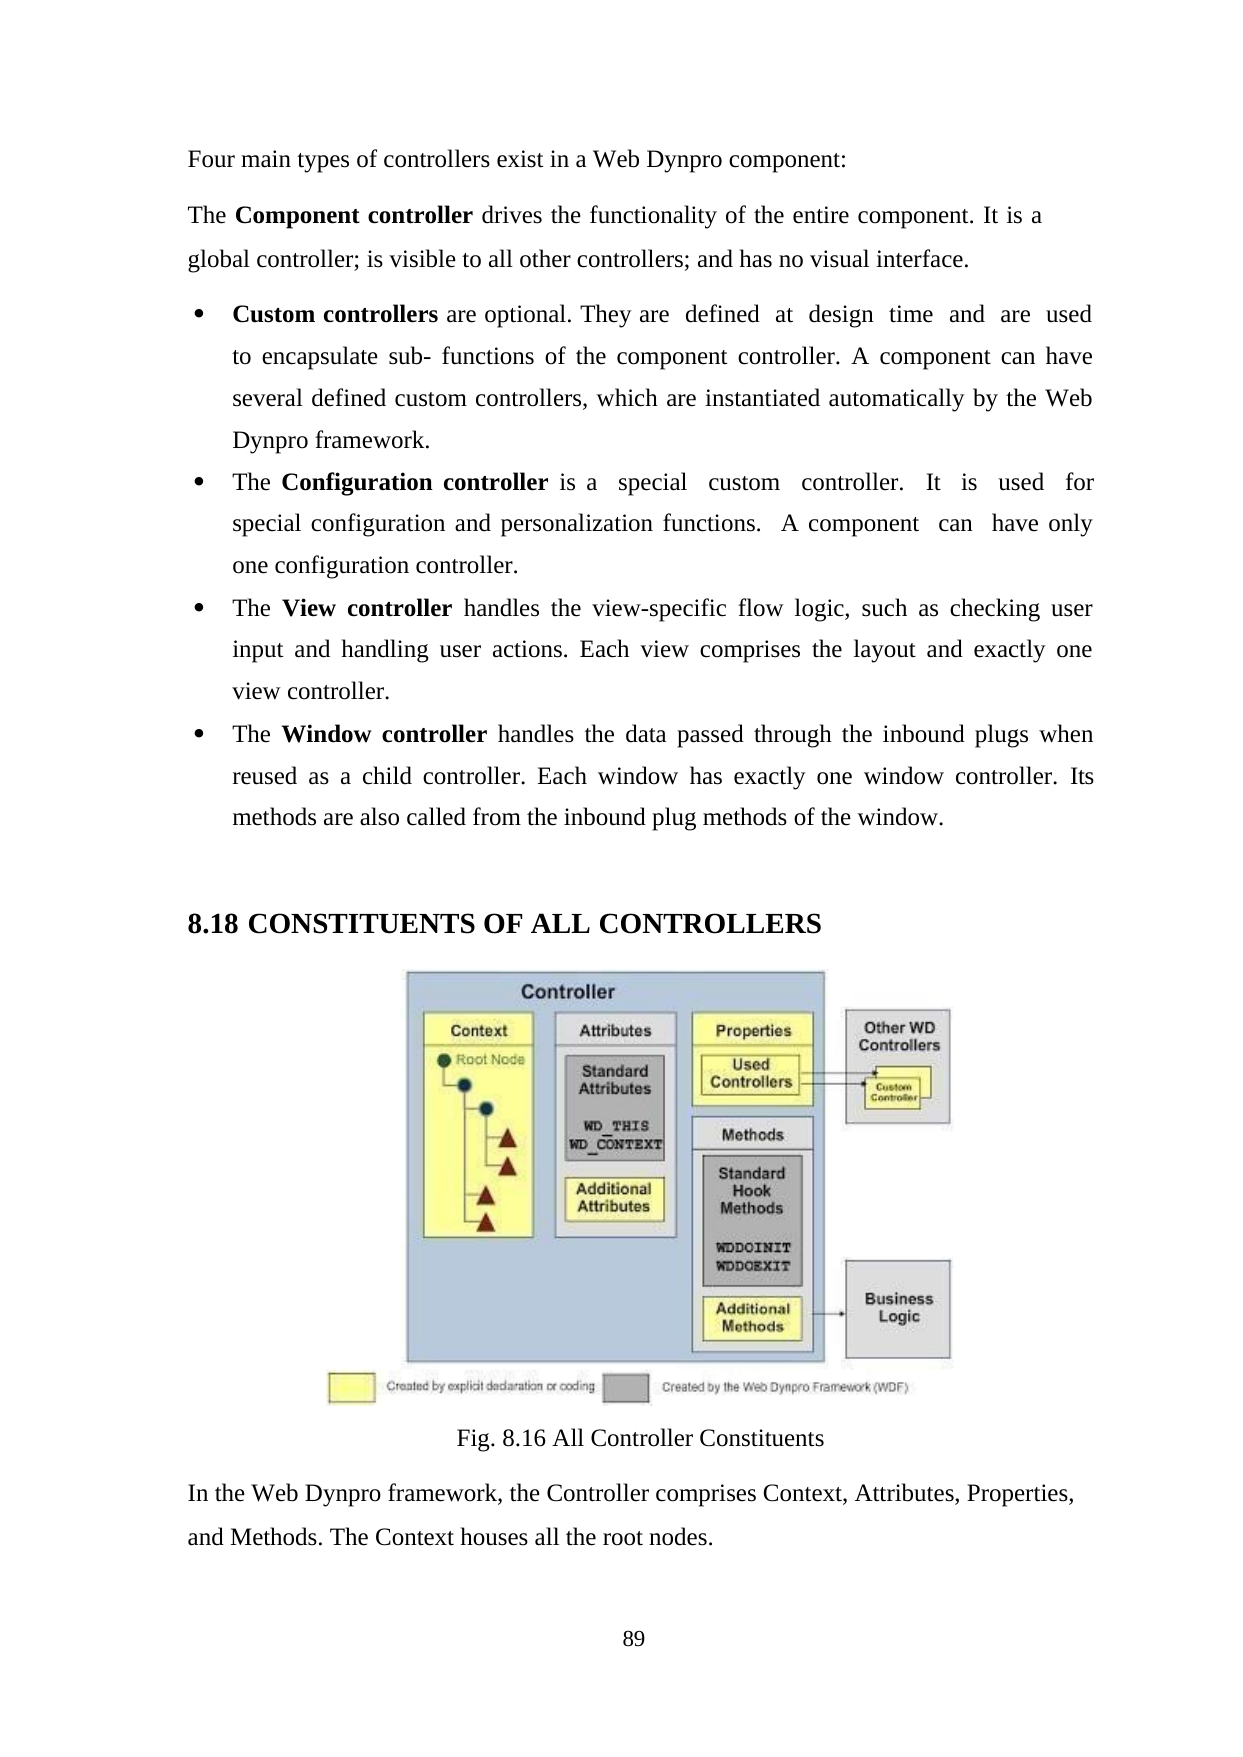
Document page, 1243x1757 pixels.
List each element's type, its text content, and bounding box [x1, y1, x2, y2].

list The View controller handles the view-specific flow logic, such as checking user input and handling user actions. Each view comprises the layout and exactly one view controller. [194, 593, 1093, 705]
list Custom controllers are optional. They are defined at design time and are used to encapsulate sub- functions of the component controller. A component can have several defined custom controllers, which are instantiated automatically by the Web Dynpro framework. [194, 299, 1094, 454]
subtitle CONSTITUENTS OF ALL CONTROLLERS [187, 907, 1145, 940]
list The Window controller handles the data passed through the inbound plugs when reused as a child controller. Each window has exactly one window controller. Its methods are also called from the inbound plug methods of the window. [194, 719, 1094, 831]
text Four main types of controllers exist in a Web Dynpro component: [187, 144, 1145, 173]
list The Configuration controller is a special custom controller. It is used for special configuration and personalization functions. A component can have only one configuration controller. [194, 467, 1094, 579]
text In the Web Dynpro framework, the Controller comprises Context, Attributes, Properties, and Methods. The Context houses all the root nodes. [187, 1478, 1077, 1550]
picture [326, 969, 954, 1406]
text The Component controller drives the functionality of the entire component. It is a global controller; is visible to all other controllers; and has no visual interface. [187, 201, 1043, 272]
